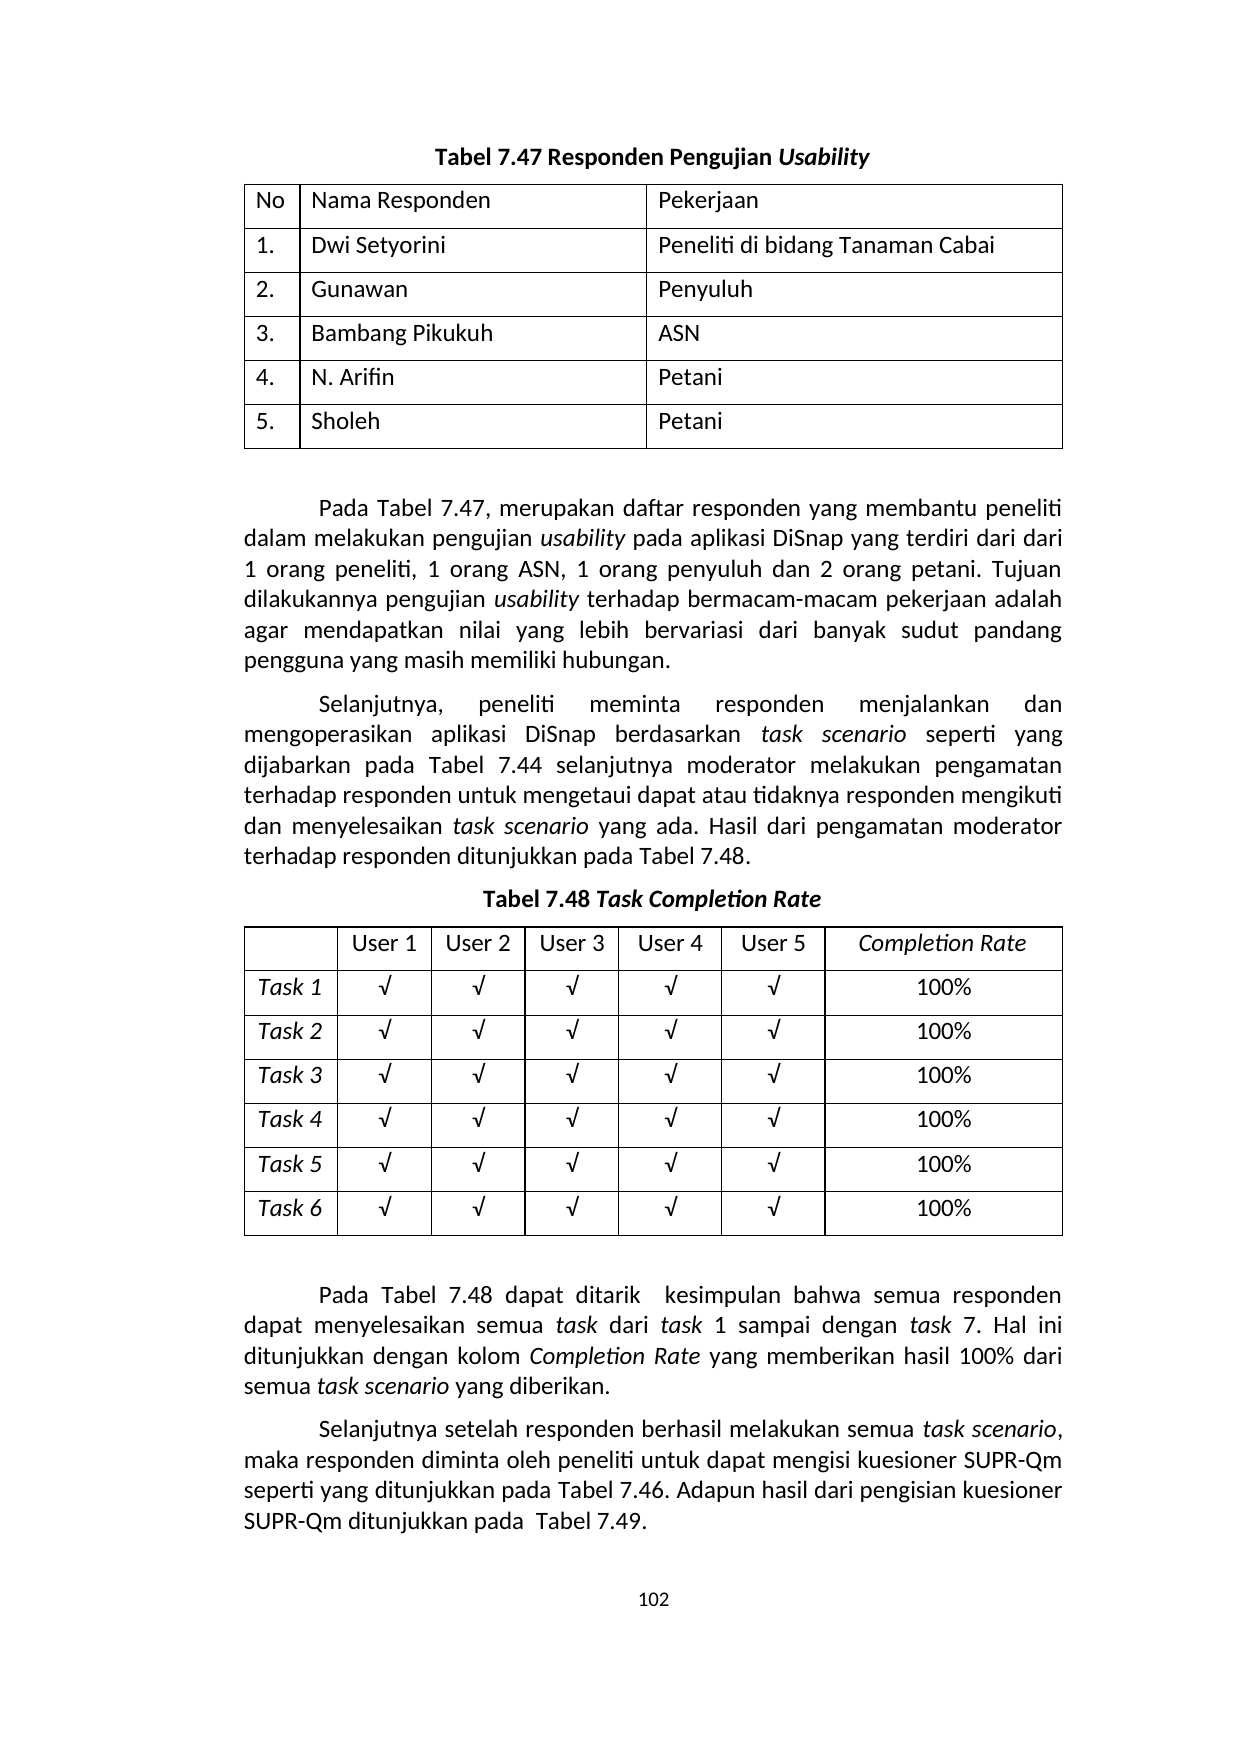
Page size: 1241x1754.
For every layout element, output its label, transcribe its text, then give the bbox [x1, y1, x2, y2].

table_cell √ [526, 1060, 618, 1103]
table_cell 100% [826, 1016, 1062, 1058]
table_cell 5. [245, 405, 299, 448]
table_header [245, 928, 337, 970]
table_cell Task 6 [245, 1192, 337, 1235]
table_cell √ [722, 1192, 824, 1235]
table_cell 1. [245, 229, 299, 272]
table_cell Sholeh [301, 405, 646, 448]
table_cell √ [722, 1016, 824, 1058]
table_cell √ [619, 1060, 721, 1103]
table_cell √ [338, 1016, 431, 1058]
table_cell √ [526, 1104, 618, 1147]
table_cell √ [338, 971, 431, 1014]
table_cell √ [619, 1148, 721, 1191]
table_cell √ [619, 1016, 721, 1058]
table_cell √ [722, 1104, 824, 1147]
table_cell √ [338, 1192, 431, 1235]
table_header No [245, 185, 299, 228]
table_cell √ [338, 1060, 431, 1103]
table_cell 100% [826, 971, 1062, 1014]
table_cell √ [722, 1148, 824, 1191]
table_cell 4. [245, 361, 299, 404]
table_cell 100% [826, 1060, 1062, 1103]
table_cell √ [722, 971, 824, 1014]
table_cell √ [722, 1060, 824, 1103]
table_header User 2 [432, 928, 524, 970]
table_header User 3 [526, 928, 618, 970]
table_cell √ [432, 971, 524, 1014]
table_cell N. Arifin [301, 361, 646, 404]
table_cell √ [619, 971, 721, 1014]
table_cell Peneliti di bidang Tanaman Cabai [647, 229, 1062, 272]
table_cell √ [432, 1060, 524, 1103]
table_cell √ [619, 1192, 721, 1235]
table_cell Task 5 [245, 1148, 337, 1191]
table_cell √ [526, 971, 618, 1014]
table_header User 4 [619, 928, 721, 970]
table_cell √ [432, 1148, 524, 1191]
table_cell √ [526, 1016, 618, 1058]
table_cell 3. [245, 317, 299, 360]
table_cell Task 1 [245, 971, 337, 1014]
table_cell Bambang Pikukuh [301, 317, 646, 360]
table_cell Dwi Setyorini [301, 229, 646, 272]
table_cell √ [338, 1104, 431, 1147]
table_header Pekerjaan [647, 185, 1062, 228]
table_cell Petani [647, 405, 1062, 448]
table_cell √ [432, 1016, 524, 1058]
table_cell Gunawan [301, 273, 646, 316]
table_cell Petani [647, 361, 1062, 404]
table_cell Task 3 [245, 1060, 337, 1103]
table_cell Task 2 [245, 1016, 337, 1058]
table_cell Task 4 [245, 1104, 337, 1147]
table_cell √ [619, 1104, 721, 1147]
table_header Nama Responden [301, 185, 646, 228]
table_cell √ [432, 1192, 524, 1235]
table_cell √ [338, 1148, 431, 1191]
table_cell √ [526, 1192, 618, 1235]
table_header Completion Rate [826, 928, 1062, 970]
table_cell ASN [647, 317, 1062, 360]
table_header User 5 [722, 928, 824, 970]
table_cell 100% [826, 1192, 1062, 1235]
table_cell Penyuluh [647, 273, 1062, 316]
table_cell 100% [826, 1148, 1062, 1191]
table_cell √ [432, 1104, 524, 1147]
table_header User 1 [338, 928, 431, 970]
table_cell √ [526, 1148, 618, 1191]
table_cell 100% [826, 1104, 1062, 1147]
table_cell 2. [245, 273, 299, 316]
